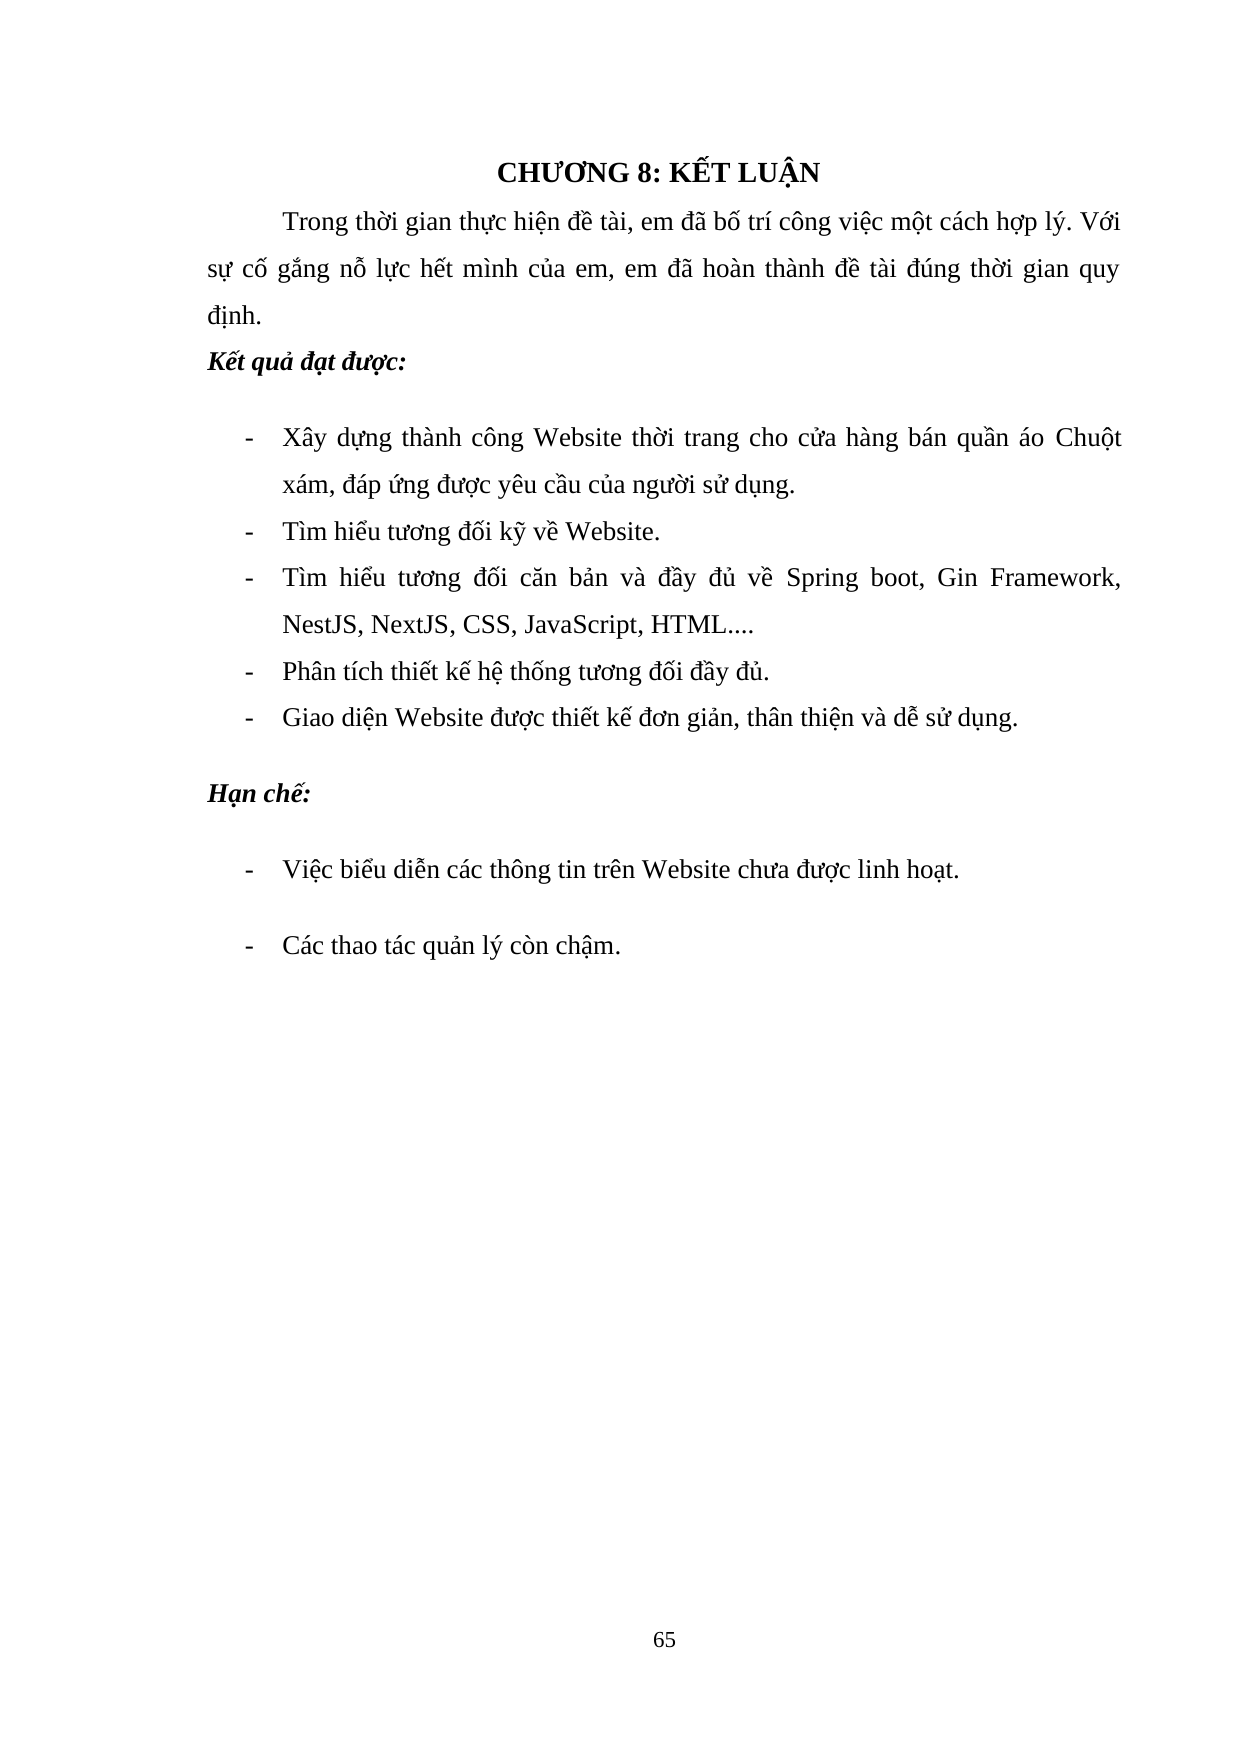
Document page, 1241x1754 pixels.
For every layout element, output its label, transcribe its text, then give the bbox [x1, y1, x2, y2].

text Kết quả đạt được: [207, 345, 1122, 377]
subtitle CHƯƠNG 8: KẾT LUẬN [207, 155, 1110, 189]
list Phân tích thiết kế hệ thống tương đối đầy đủ. [244, 654, 1122, 686]
list Xây dựng thành công Website thời trang cho cửa hàng bán quần áo Chuột xám, đáp ứng được yêu cầu của người sử dụng. [244, 421, 1122, 499]
list Việc biểu diễn các thông tin trên Website chưa được linh hoạt. [244, 853, 1122, 884]
text Trong thời gian thực hiện đề tài, em đã bố trí công việc một cách hợp lý. Với sự cố gắng nỗ lực hết mình của em, em đã hoàn thành đề tài đúng thời gian quy định. [207, 205, 1122, 330]
text Hạn chế: [207, 777, 1122, 808]
list Giao diện Website được thiết kế đơn giản, thân thiện và dễ sử dụng. [244, 701, 1122, 732]
list Tìm hiểu tương đối kỹ về Website. [244, 514, 1122, 546]
list Tìm hiểu tương đối căn bản và đầy đủ về Spring boot, Gin Framework, NestJS, NextJS, CSS, JavaScript, HTML.... [244, 561, 1122, 639]
subtitle Các thao tác quản lý còn chậm. [244, 929, 1110, 960]
